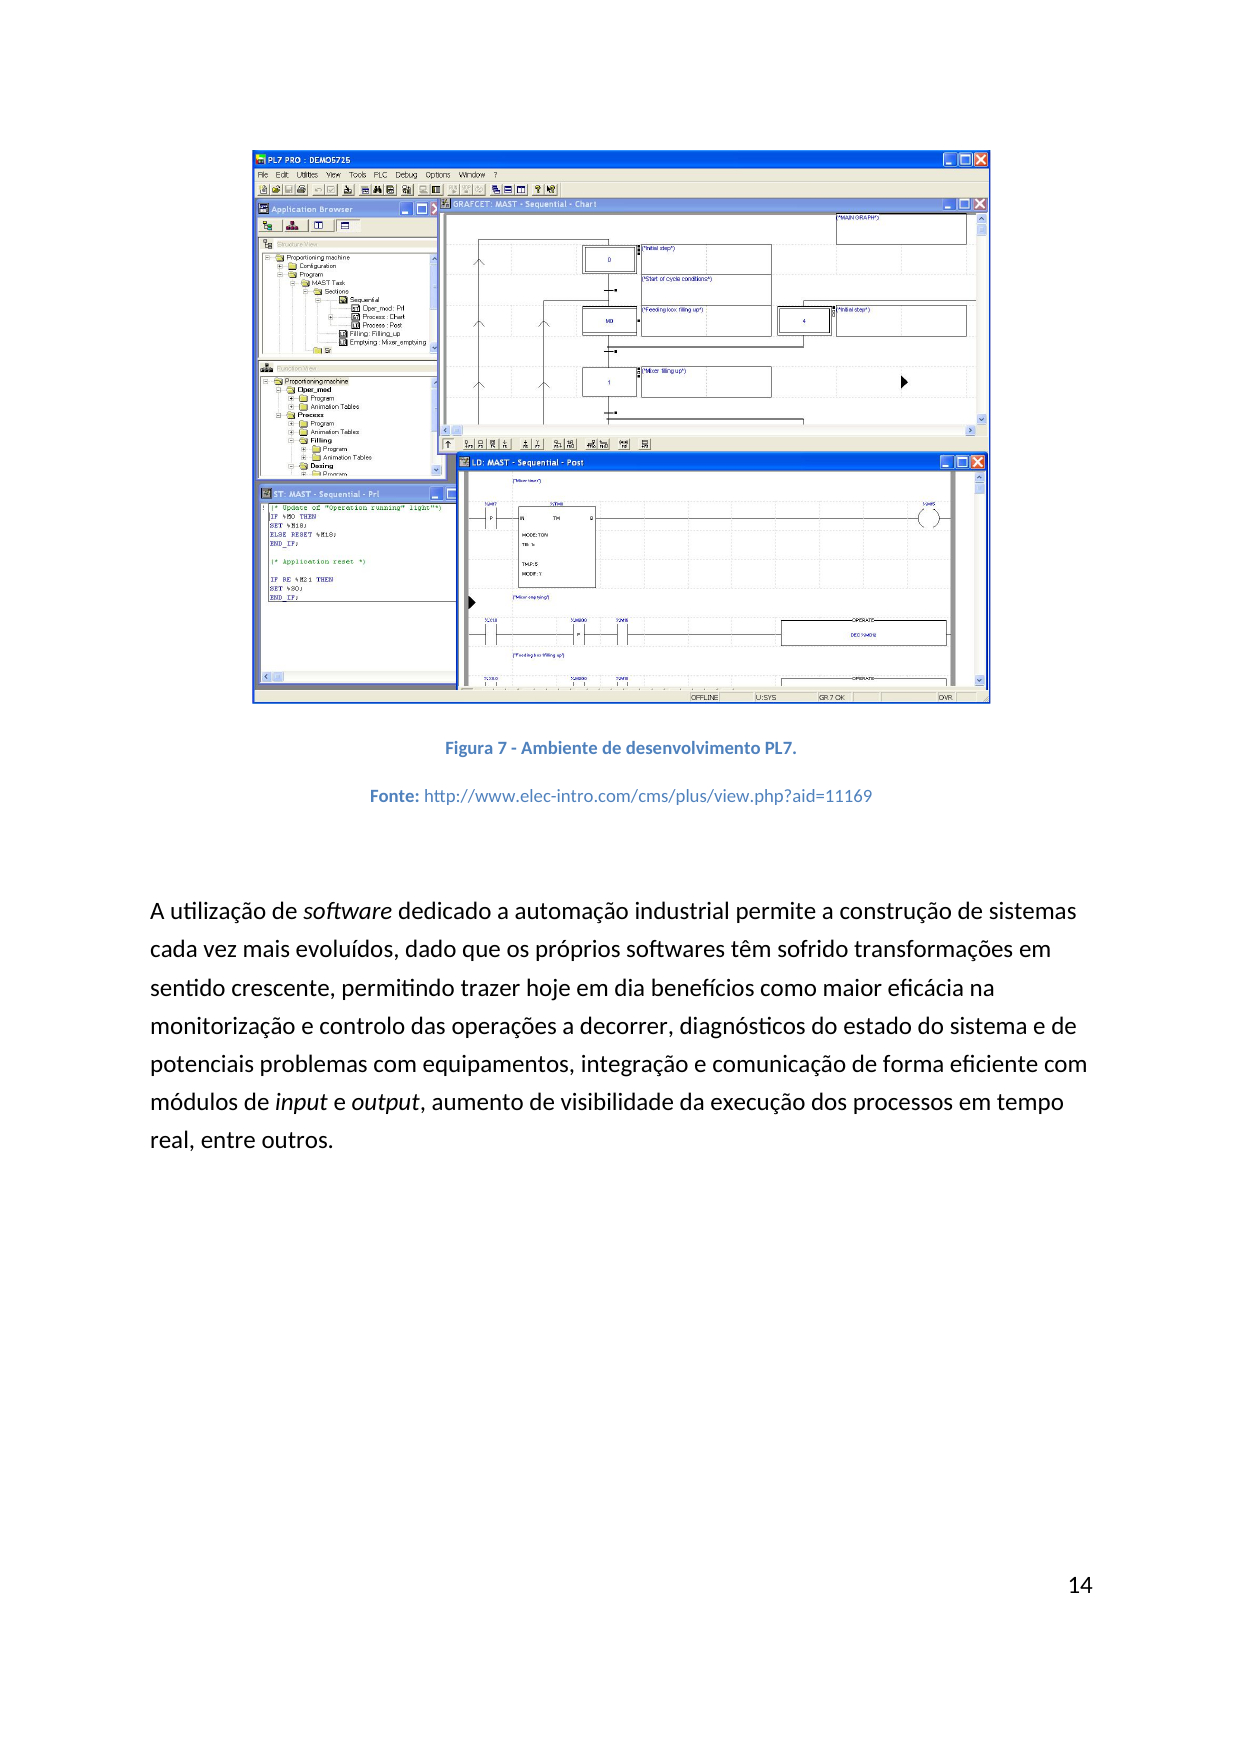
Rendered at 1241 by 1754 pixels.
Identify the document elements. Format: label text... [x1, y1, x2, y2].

text A utilização de software dedicado a automação industrial permite a construção de sistemas cada vez mais evoluídos, dado que os próprios softwares têm sofrido transformações em sentido crescente, permitindo trazer hoje em dia benefícios como maior eficácia na monitorização e controlo das operações a decorrer, diagnósticos do estado do sistema e de potenciais problemas com equipamentos, integração e comunicação de forma eficiente com módulos de input e output, aumento de visibilidade da execução dos processos em tempo real, entre outros. [150, 896, 1092, 1155]
text Fonte: http://www.elec-intro.com/cms/plus/view.php?aid=11169 [150, 784, 1092, 807]
picture [252, 150, 991, 704]
